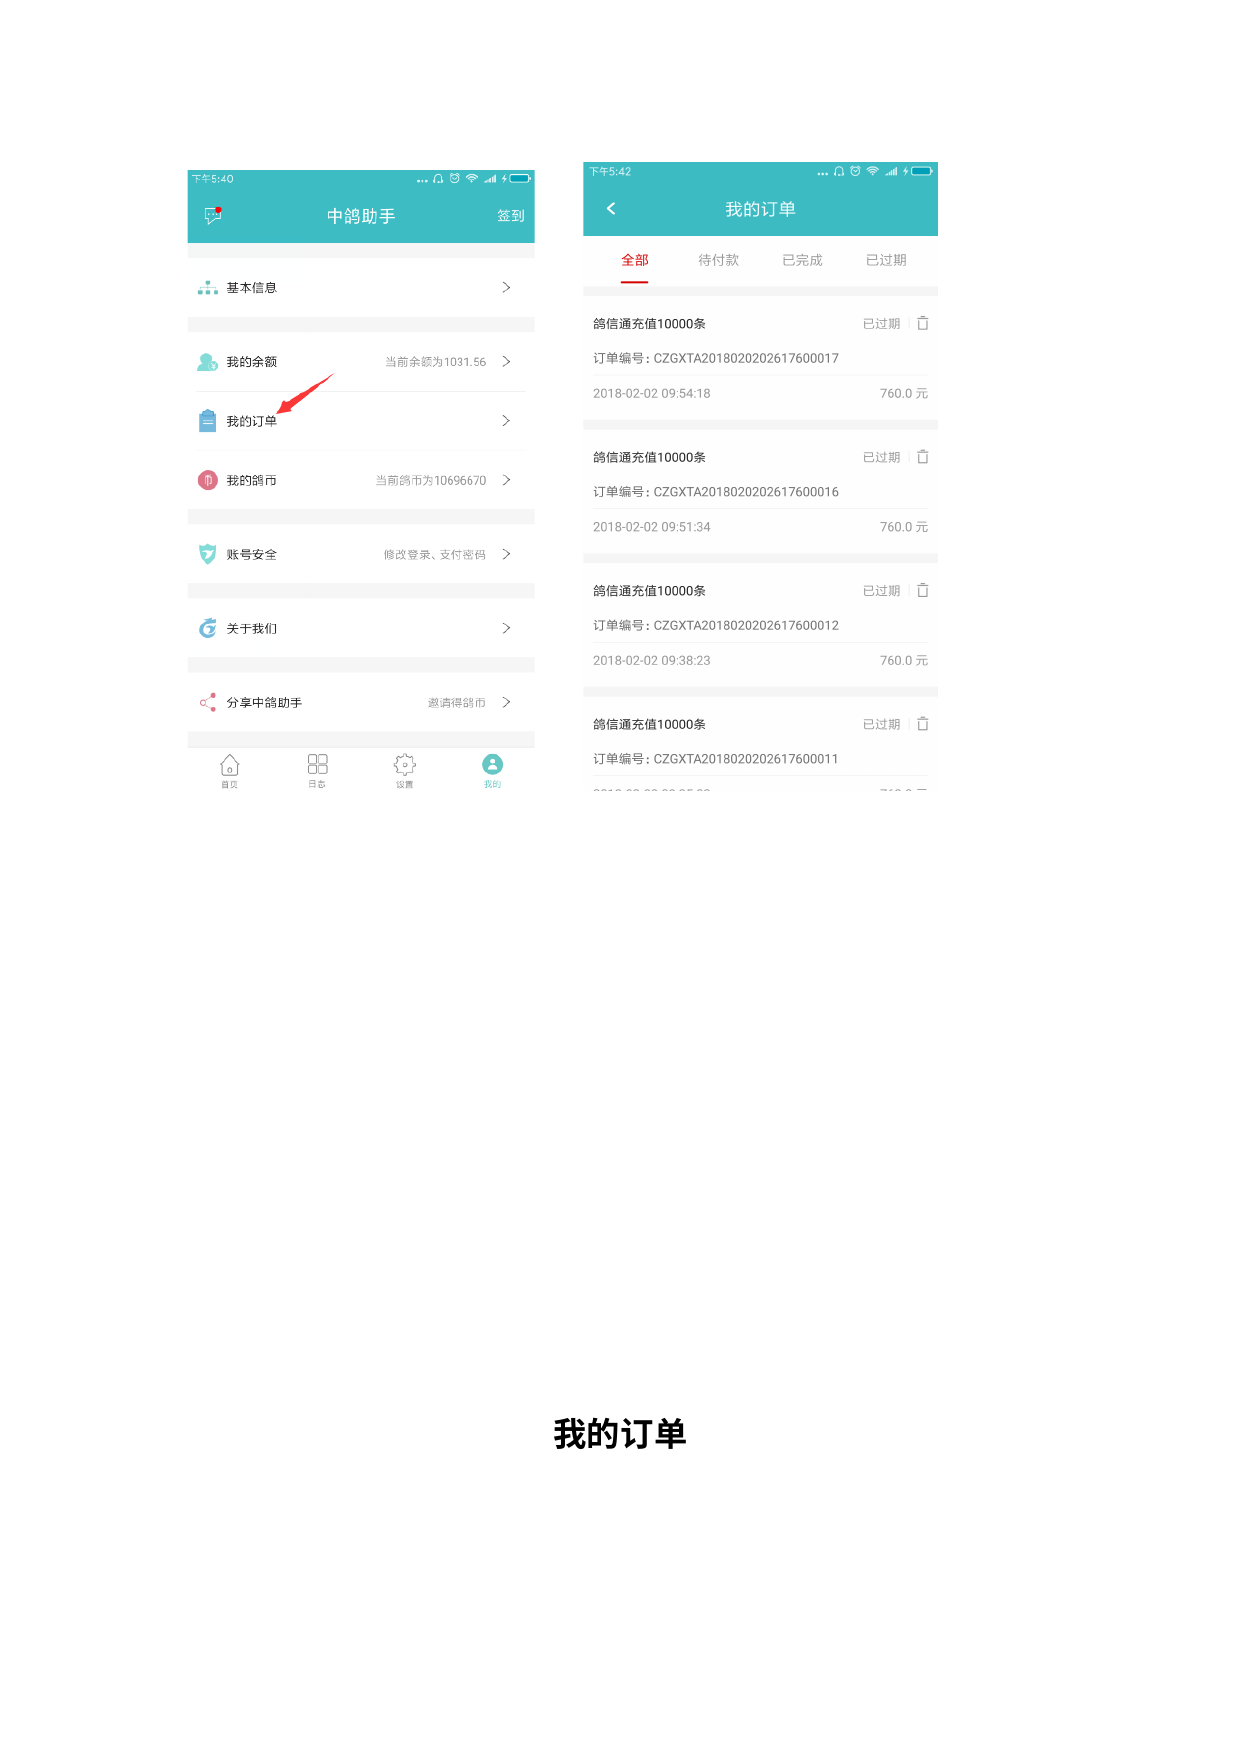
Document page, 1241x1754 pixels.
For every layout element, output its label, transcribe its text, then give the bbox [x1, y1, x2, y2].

picture [187, 170, 535, 791]
text 我的订单 [187, 1403, 1053, 1468]
